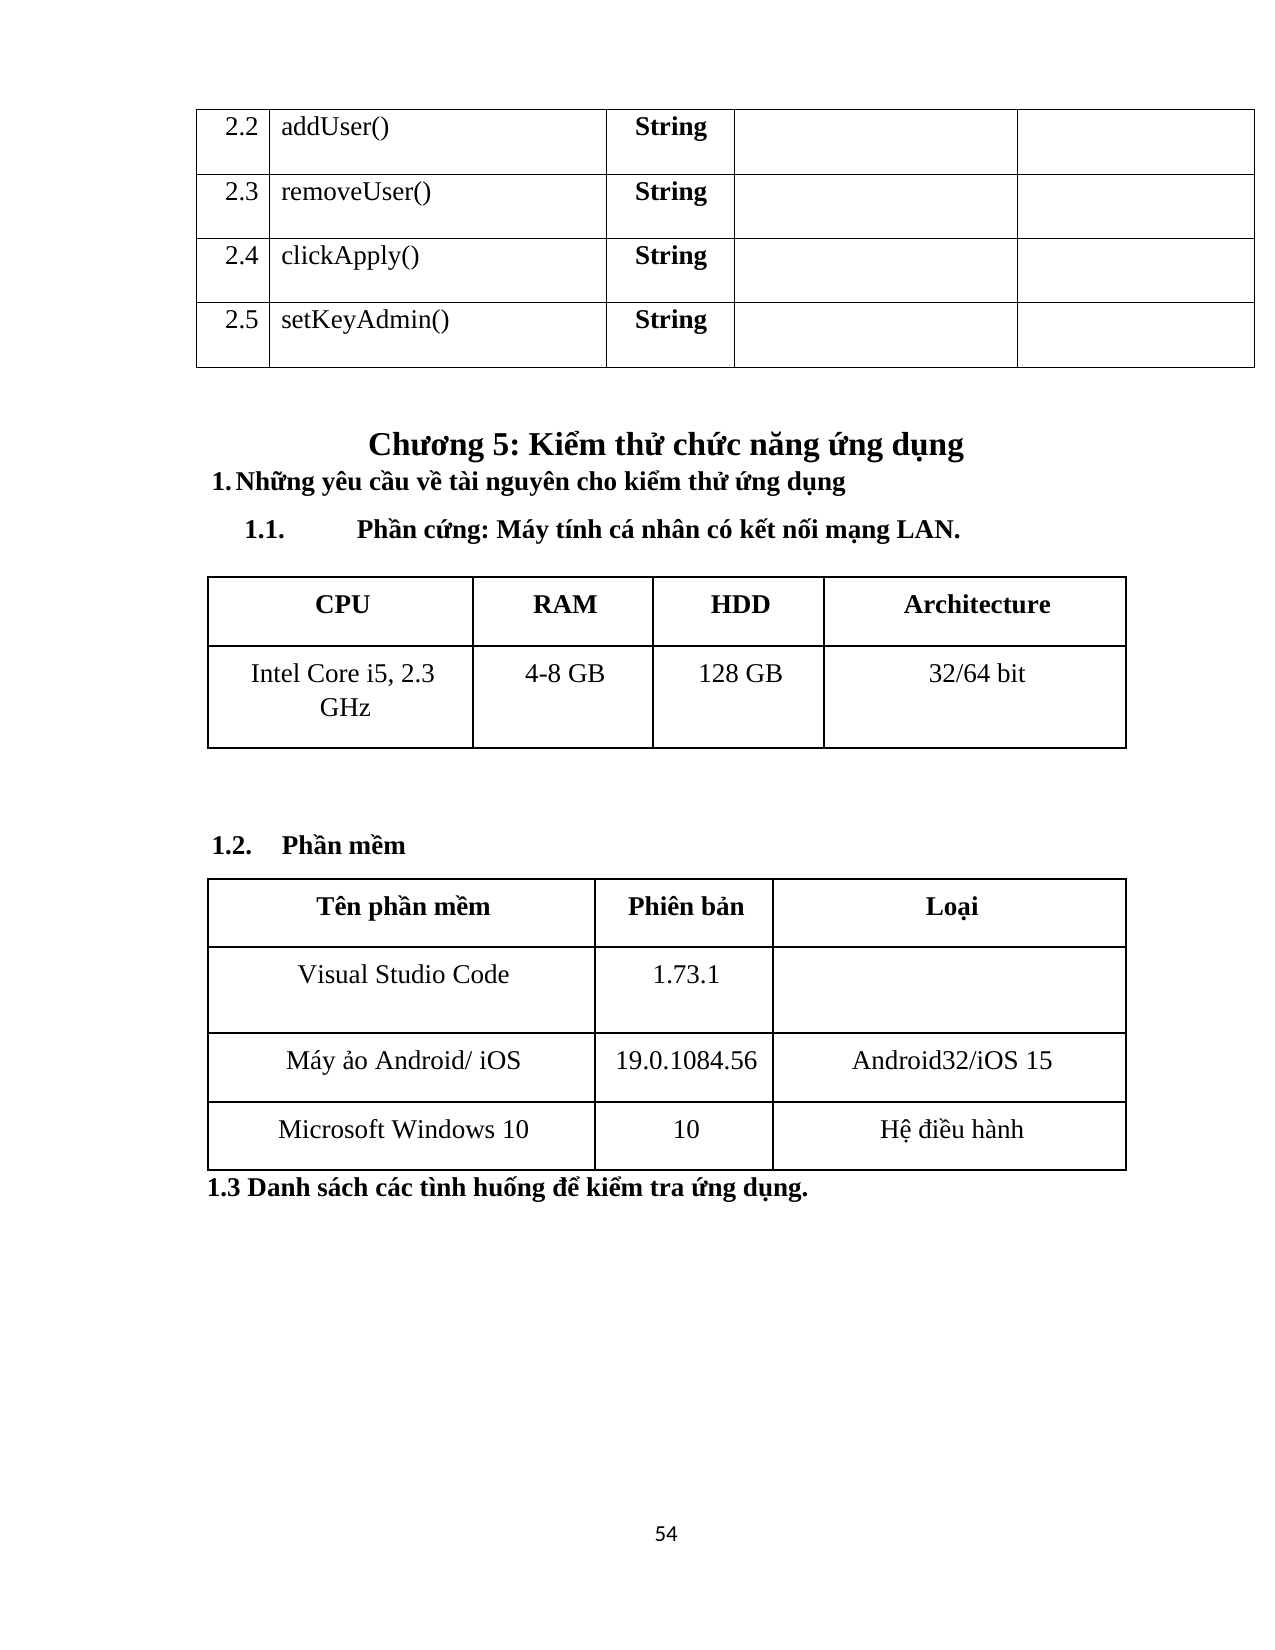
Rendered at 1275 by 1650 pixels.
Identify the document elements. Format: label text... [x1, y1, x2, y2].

table_cell [1018, 110, 1254, 173]
table_cell clickApply() [270, 239, 606, 302]
table_cell 19.0.1084.56 [596, 1034, 772, 1101]
table_header Phiên bản [596, 880, 772, 946]
table_cell Máy ảo Android/ iOS [209, 1034, 594, 1101]
table_cell [1018, 239, 1254, 302]
table_header Loại [774, 880, 1125, 946]
table_cell 128 GB [654, 647, 823, 747]
table_cell String [607, 110, 734, 173]
table_cell Intel Core i5, 2.3 GHz [209, 647, 472, 747]
table_header Architecture [825, 578, 1125, 645]
table_cell Hệ điều hành [774, 1103, 1125, 1169]
subtitle 1. Những yêu cầu về tài nguyên cho kiểm thử ứng dụng [211, 465, 1125, 496]
table_cell [735, 303, 1017, 367]
subtitle 1.1. Phần cứng: Máy tính cá nhân có kết nối mạng LAN. [244, 513, 1125, 544]
table_cell 2.4 [197, 239, 269, 302]
table_cell [735, 175, 1017, 238]
table_cell 2.2 [197, 110, 269, 173]
table_cell 2.5 [197, 303, 269, 367]
table_header RAM [474, 578, 652, 645]
table_cell removeUser() [270, 175, 606, 238]
table_cell addUser() [270, 110, 606, 173]
table_cell String [607, 175, 734, 238]
subtitle 1.2. Phần mềm [211, 829, 1125, 860]
table_cell [774, 948, 1125, 1032]
table_cell String [607, 303, 734, 367]
table_cell Microsoft Windows 10 [209, 1103, 594, 1169]
subtitle 1.3 Danh sách các tình huống để kiểm tra ứng dụng. [207, 1171, 1125, 1202]
table_cell [1018, 175, 1254, 238]
table_header CPU [209, 578, 472, 645]
table_cell 10 [596, 1103, 772, 1169]
table_cell Android32/iOS 15 [774, 1034, 1125, 1101]
table_cell setKeyAdmin() [270, 303, 606, 367]
table_cell 4-8 GB [474, 647, 652, 747]
subtitle Chương 5: Kiểm thử chức năng ứng dụng [160, 424, 1172, 462]
table_cell [1018, 303, 1254, 367]
table_cell String [607, 239, 734, 302]
table_cell [735, 239, 1017, 302]
table_cell Visual Studio Code [209, 948, 594, 1032]
table_header Tên phần mềm [209, 880, 594, 946]
table_cell 1.73.1 [596, 948, 772, 1032]
table_header HDD [654, 578, 823, 645]
table_cell 32/64 bit [825, 647, 1125, 747]
table_cell [735, 110, 1017, 173]
table_cell 2.3 [197, 175, 269, 238]
